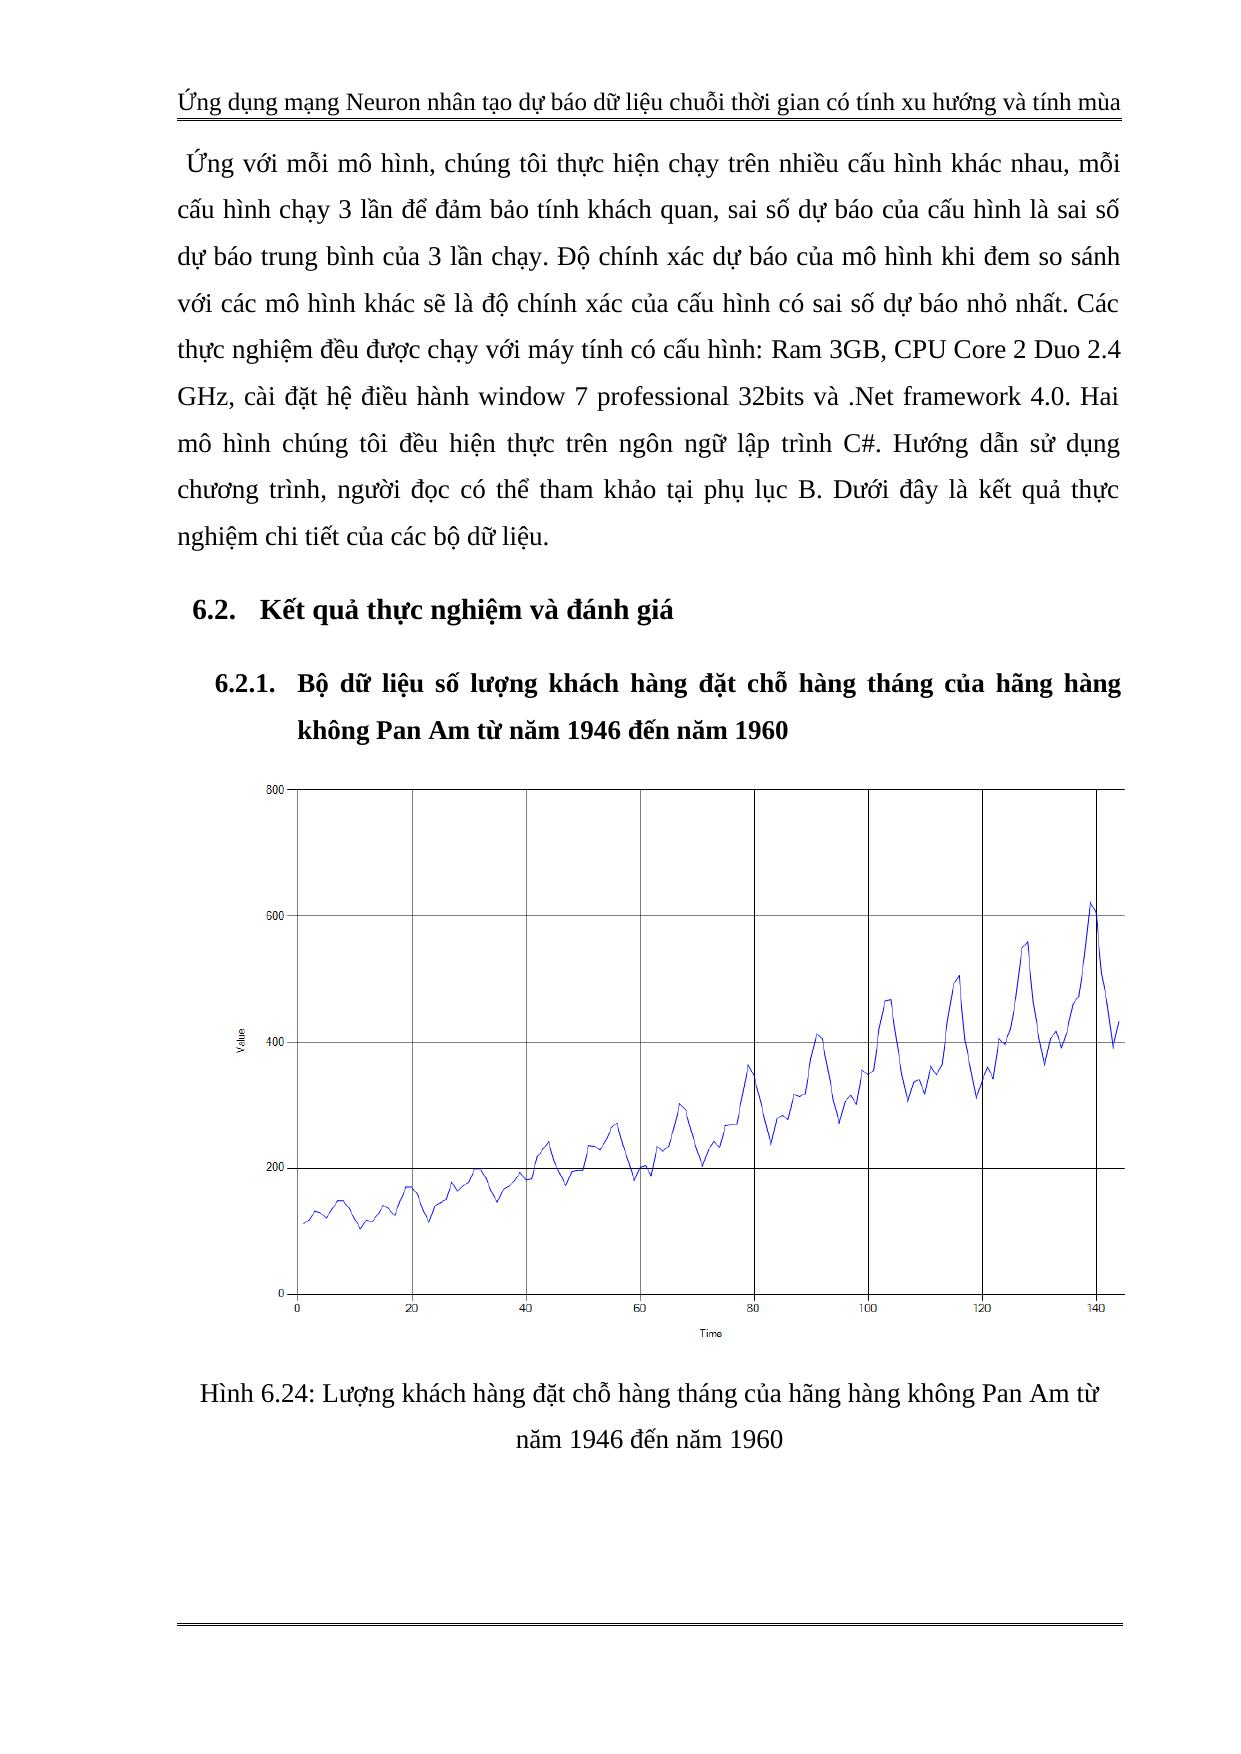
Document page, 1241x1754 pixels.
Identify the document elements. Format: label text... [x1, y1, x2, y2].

subtitle Kết quả thực nghiệm và đánh giá [192, 592, 1122, 626]
text Ứng với mỗi mô hình, chúng tôi thực hiện chạy trên nhiều cấu hình khác nhau, mỗi cấu hình chạy 3 lần để đảm bảo tính khách quan, sai số dự báo của cấu hình là sai số dự báo trung bình của 3 lần chạy. Độ chính xác dự báo của mô hình khi đem so sánh với các mô hình khác sẽ là độ chính xác của cấu hình có sai số dự báo nhỏ nhất. Các thực nghiệm đều được chạy với máy tính có cấu hình: Ram 3GB, CPU Core 2 Duo 2.4 GHz, cài đặt hệ điều hành window 7 professional 32bits và .Net framework 4.0. Hai mô hình chúng tôi đều hiện thực trên ngôn ngữ lập trình C#. Hướng dẫn sử dụng chương trình, người đọc có thể tham khảo tại phụ lục B. Dưới đây là kết quả thực nghiệm chi tiết của các bộ dữ liệu. [177, 147, 1122, 551]
subtitle Bộ dữ liệu số lượng khách hàng đặt chỗ hàng tháng của hãng hàng không Pan Am từ năm 1946 đến năm 1960 [214, 667, 1122, 745]
picture [214, 773, 1159, 1349]
